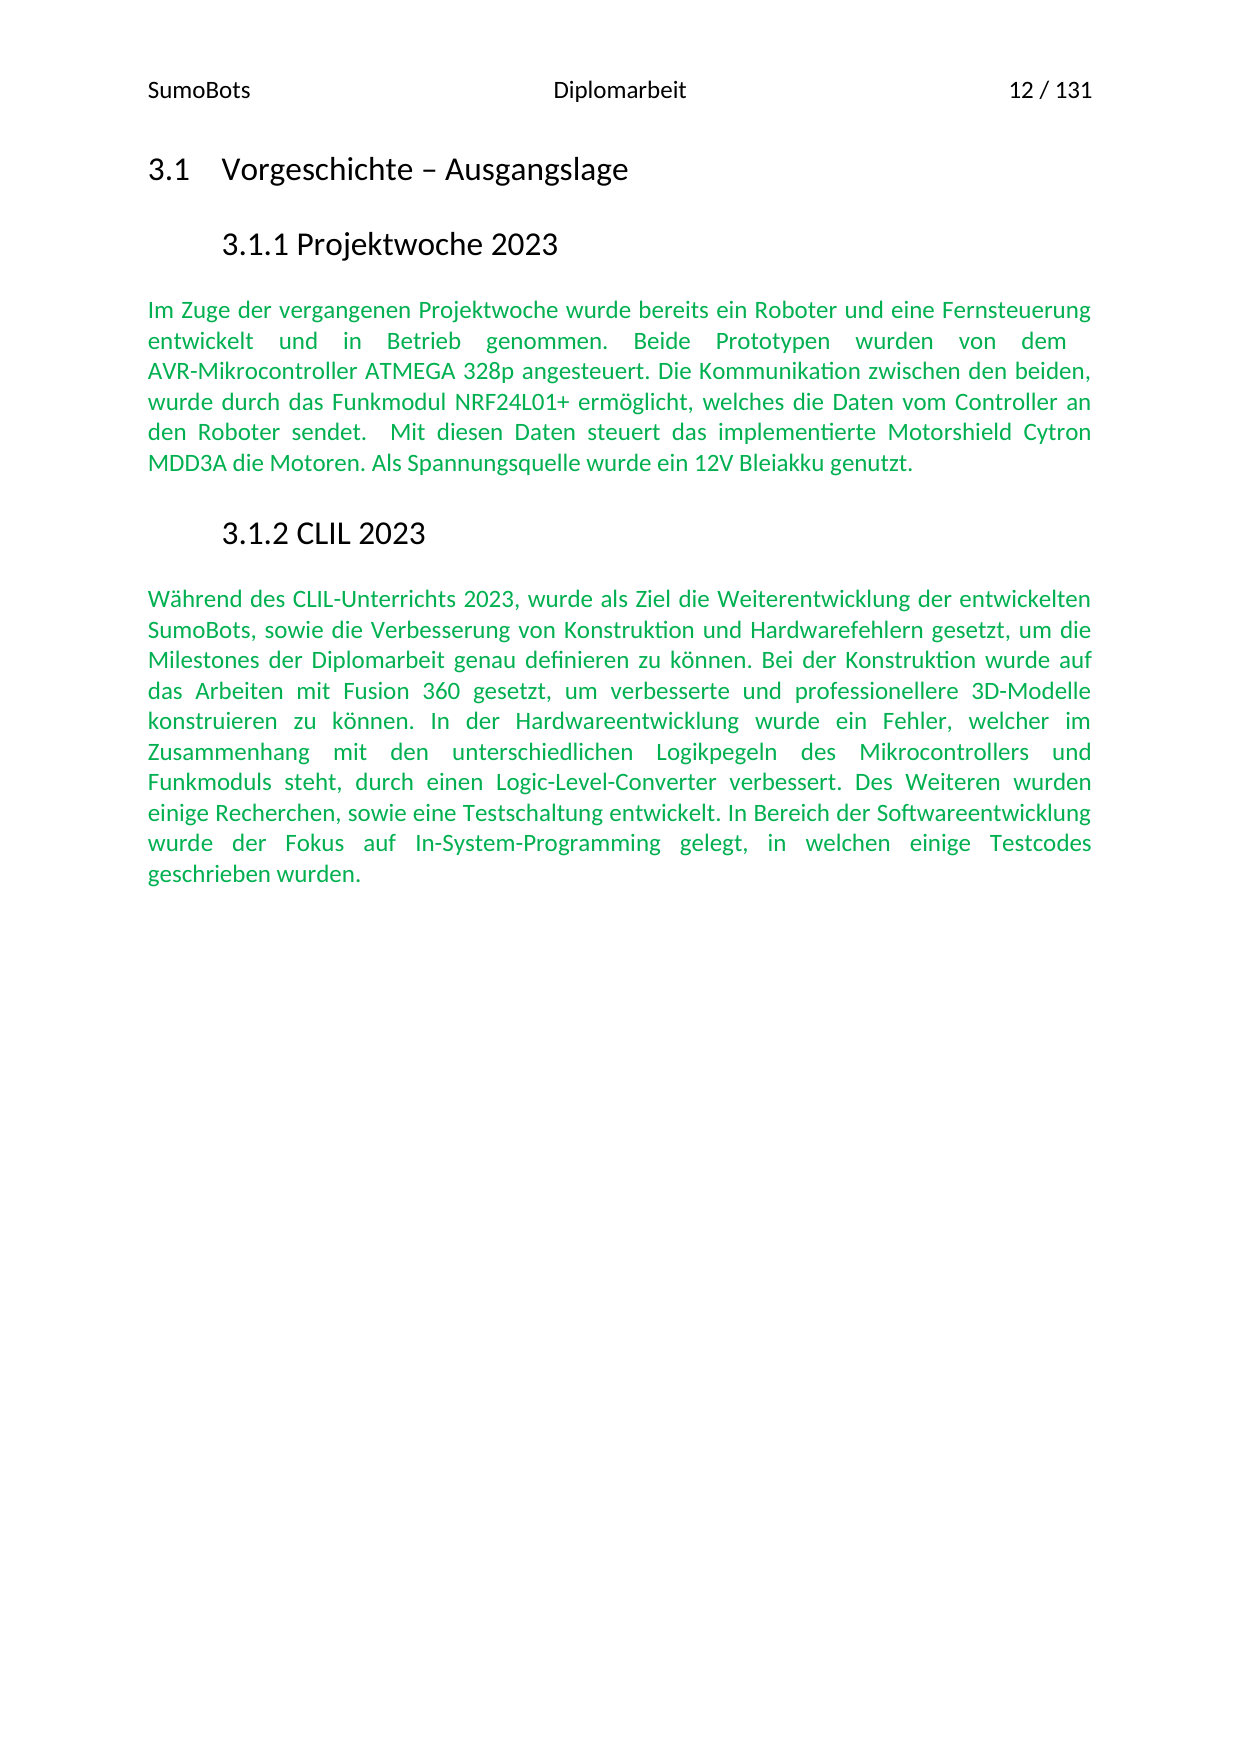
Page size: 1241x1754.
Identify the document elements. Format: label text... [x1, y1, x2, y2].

text Während des CLIL-Unterrichts 2023, wurde als Ziel die Weiterentwicklung der entwickelten SumoBots, sowie die Verbesserung von Konstruktion und Hardwarefehlern gesetzt, um die Milestones der Diplomarbeit genau definieren zu können. Bei der Konstruktion wurde auf das Arbeiten mit Fusion 360 gesetzt, um verbesserte und professionellere 3D-Modelle konstruieren zu können. In der Hardwareentwicklung wurde ein Fehler, welcher im Zusammenhang mit den unterschiedlichen Logikpegeln des Mikrocontrollers und Funkmoduls steht, durch einen Logic-Level-Converter verbessert. Des Weiteren wurden einige Recherchen, sowie eine Testschaltung entwickelt. In Bereich der Softwareentwicklung wurde der Fokus auf In-System-Programming gelegt, in welchen einige Testcodes geschrieben wurden. [148, 583, 1093, 888]
subtitle Vorgeschichte – Ausgangslage [148, 148, 1093, 188]
subtitle CLIL 2023 [221, 512, 1093, 553]
subtitle Projektwoche 2023 [221, 223, 1093, 264]
text Im Zuge der vergangenen Projektwoche wurde bereits ein Roboter und eine Fernsteuerung entwickelt und in Betrieb genommen. Beide Prototypen wurden von dem AVR-Mikrocontroller ATMEGA 328p angesteuert. Die Kommunikation zwischen den beiden, wurde durch das Funkmodul NRF24L01+ ermöglicht, welches die Daten vom Controller an den Roboter sendet. Mit diesen Daten steuert das implementierte Motorshield Cytron MDD3A die Motoren. Als Spannungsquelle wurde ein 12V Bleiakku genutzt. [148, 294, 1093, 477]
